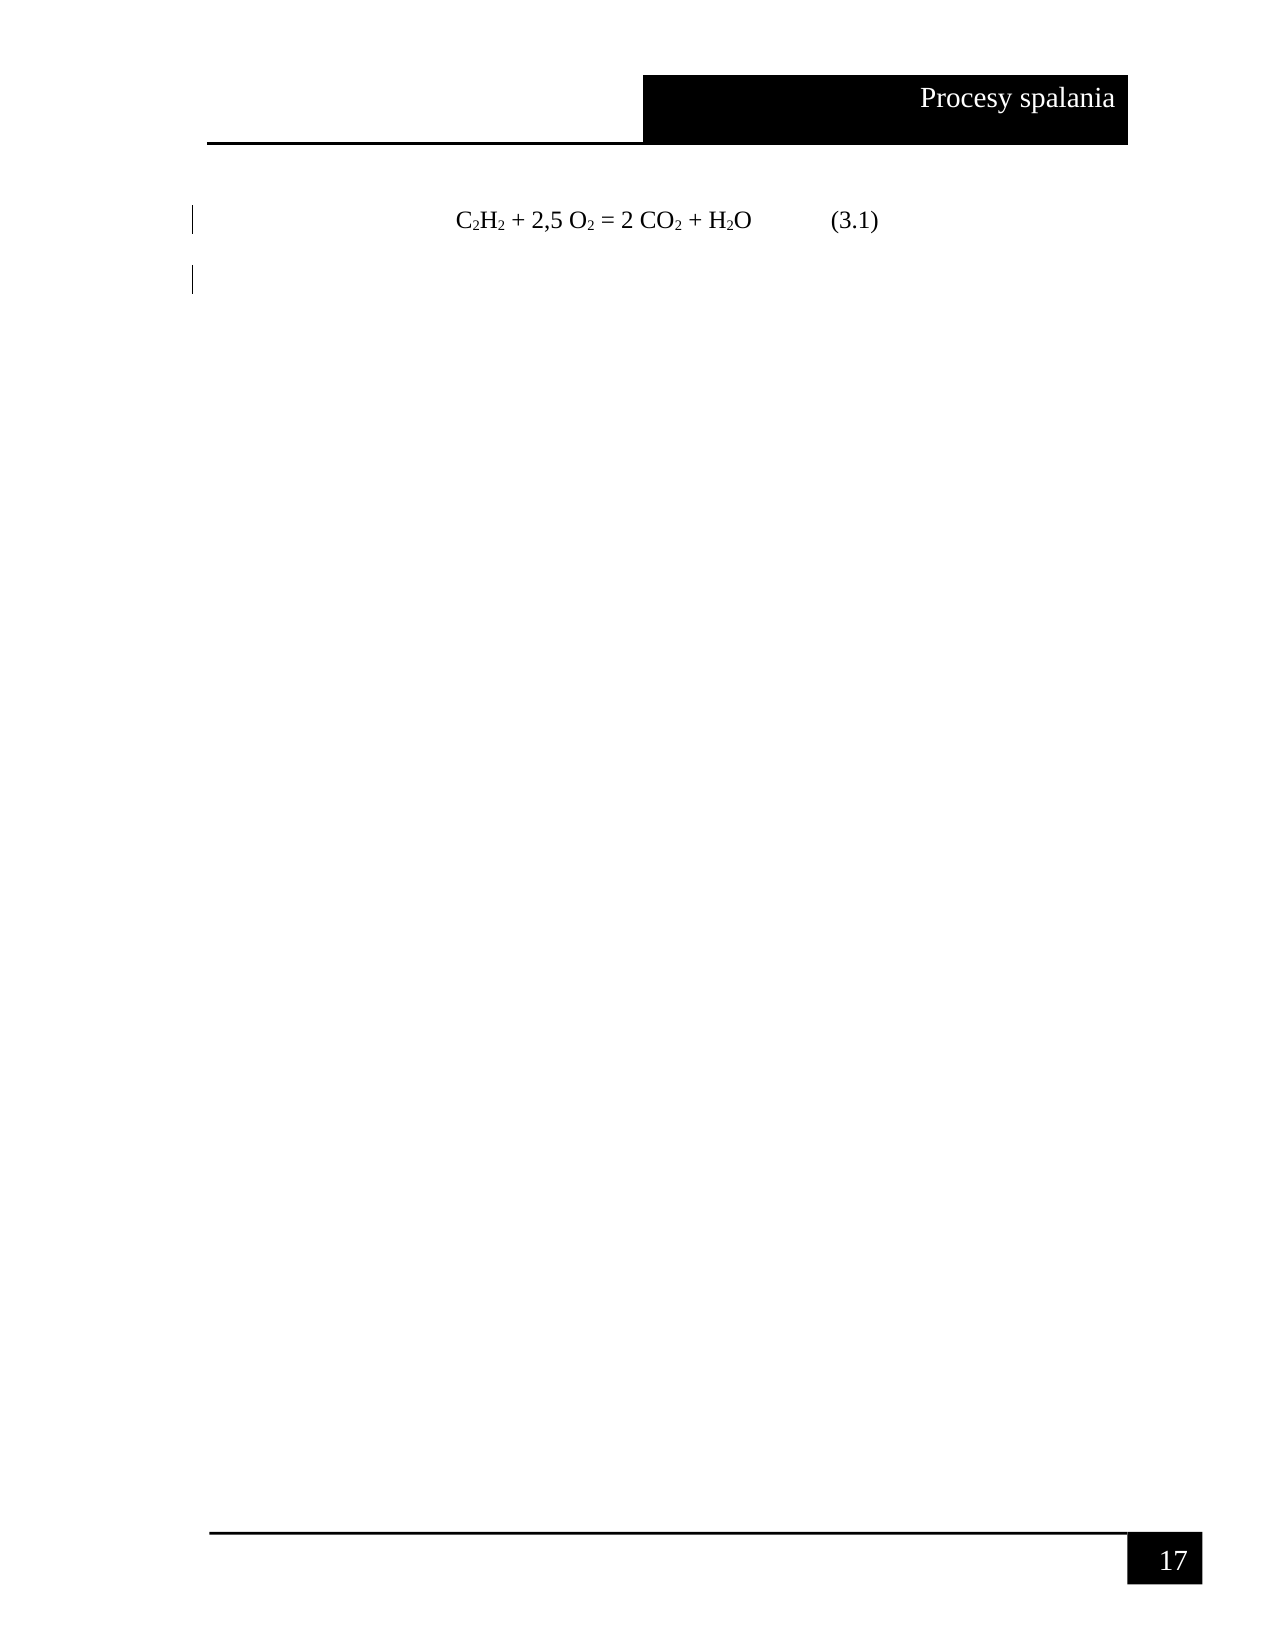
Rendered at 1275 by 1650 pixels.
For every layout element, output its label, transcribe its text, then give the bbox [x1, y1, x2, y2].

text C2H2 + 2,5 O2 = 2 CO2 + H2O (3.1) [207, 205, 1127, 234]
